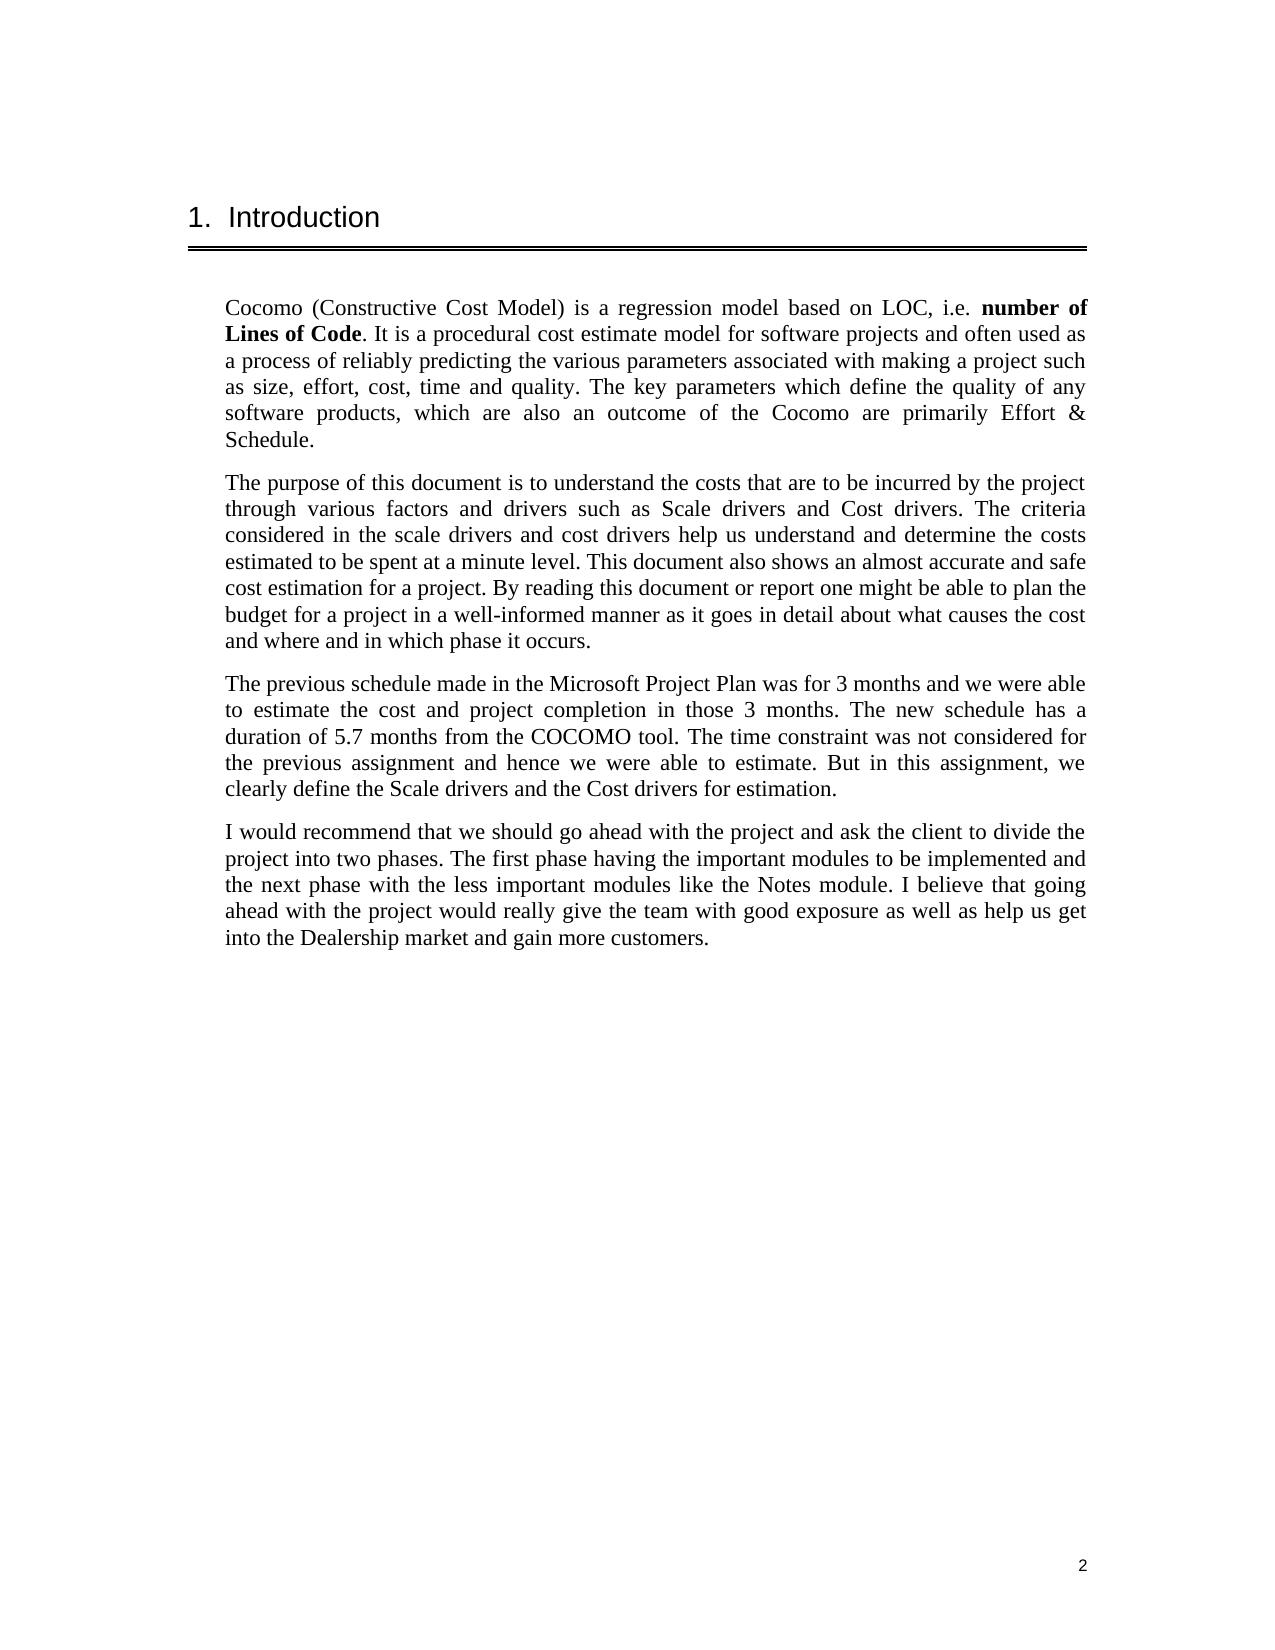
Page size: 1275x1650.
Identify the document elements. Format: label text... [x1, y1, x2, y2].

text Cocomo (Constructive Cost Model) is a regression model based on LOC, i.e. number of Lines of Code. It is a procedural cost estimate model for software projects and often used as a process of reliably predicting the various parameters associated with making a project such as size, effort, cost, time and quality. The key parameters which define the quality of any software products, which are also an outcome of the Cocomo are primarily Effort & Schedule. [225, 294, 1087, 452]
text The purpose of this document is to understand the costs that are to be incurred by the project through various factors and drivers such as Scale drivers and Cost drivers. The criteria considered in the scale drivers and cost drivers help us understand and determine the costs estimated to be spent at a minute level. This document also shows an almost accurate and safe cost estimation for a project. By reading this document or report one might be able to plan the budget for a project in a well-informed manner as it goes in detail about what causes the cost and where and in which phase it occurs. [225, 469, 1087, 653]
subtitle 1. Introduction [187, 200, 1087, 233]
text I would recommend that we should go ahead with the project and ask the client to divide the project into two phases. The first phase having the important modules to be implemented and the next phase with the less important modules like the Notes module. I believe that going ahead with the project would really give the team with good exposure as well as help us get into the Dealership market and gain more customers. [225, 818, 1087, 950]
text The previous schedule made in the Microsoft Project Plan was for 3 months and we were able to estimate the cost and project completion in those 3 months. The new schedule has a duration of 5.7 months from the COCOMO tool. The time constraint was not considered for the previous assignment and hence we were able to estimate. But in this assignment, we clearly define the Scale drivers and the Cost drivers for estimation. [225, 670, 1087, 802]
